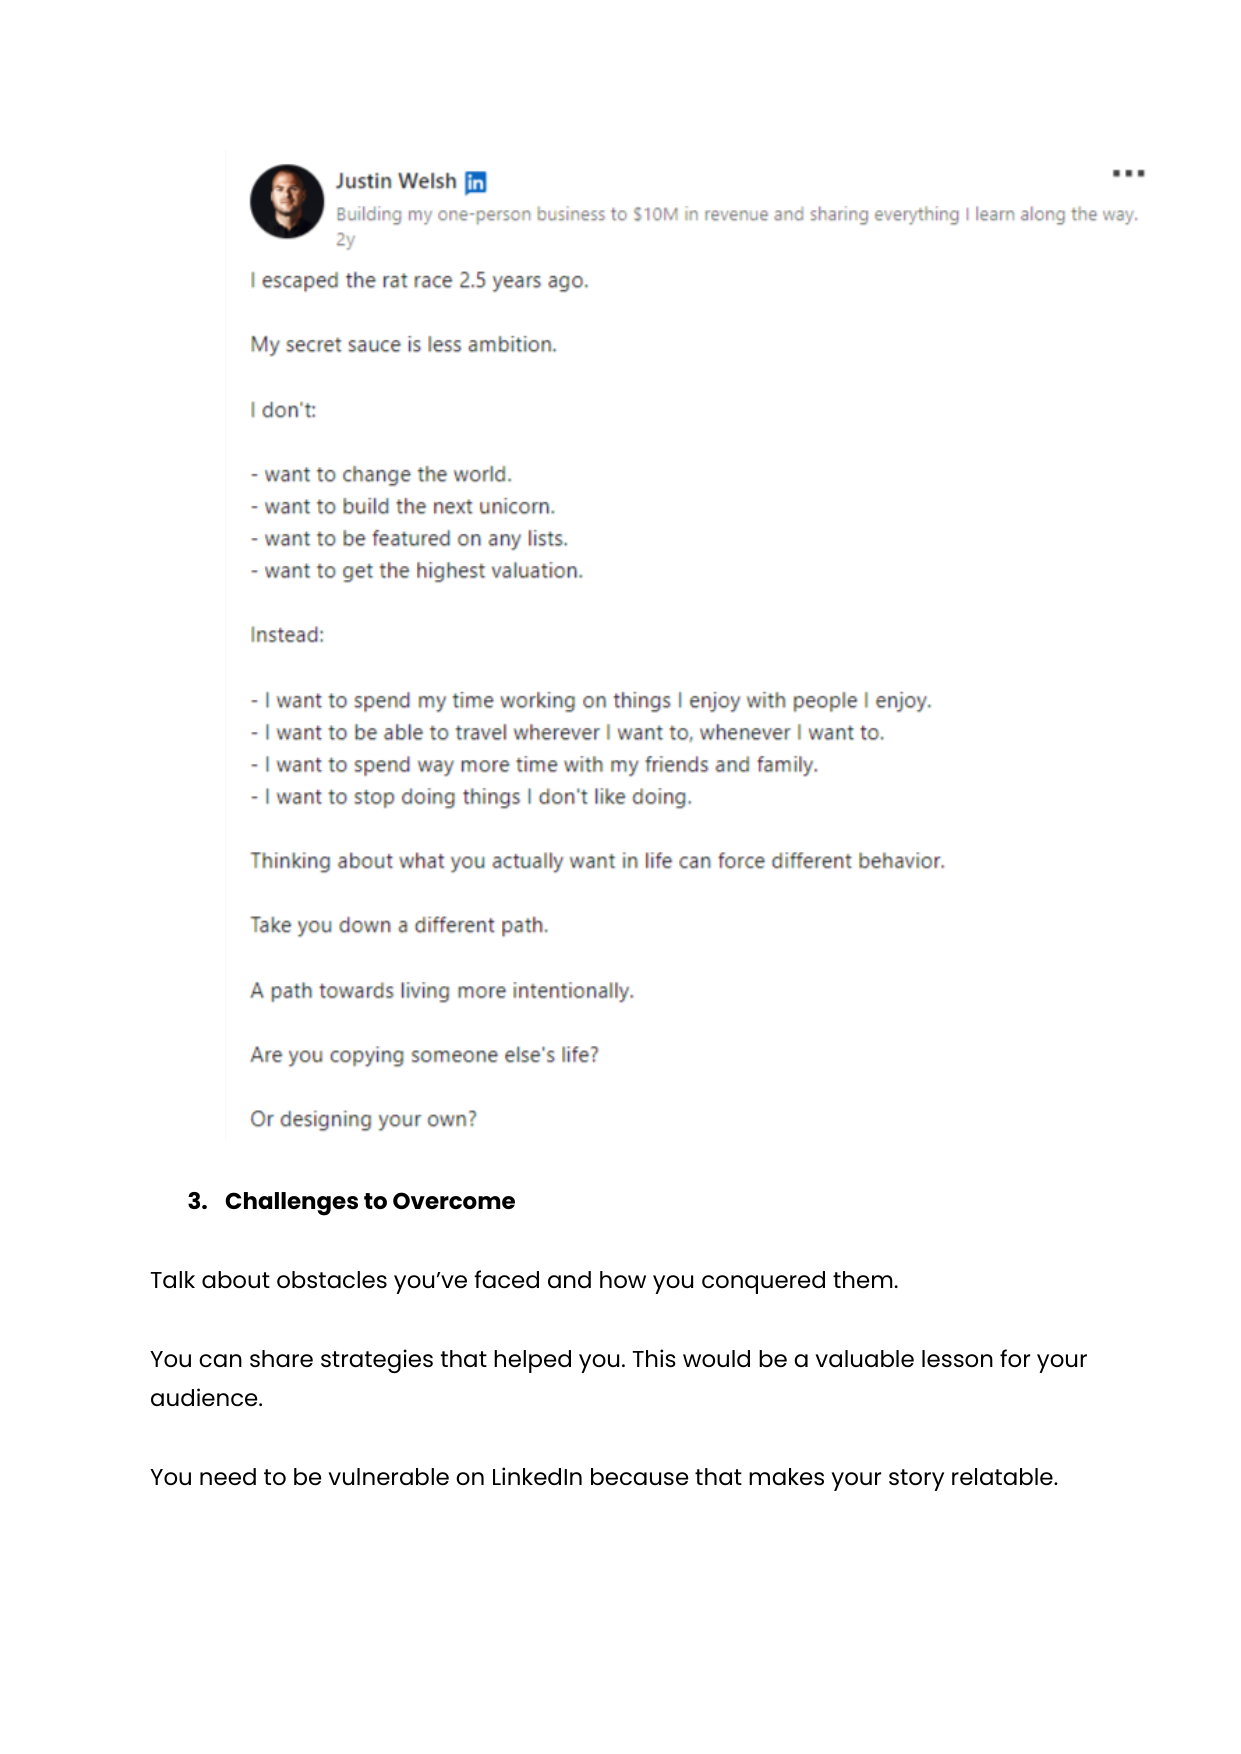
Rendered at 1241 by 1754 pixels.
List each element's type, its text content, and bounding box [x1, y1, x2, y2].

text You need to be vulnerable on LinkedIn because that makes your story relatable. [150, 1459, 1090, 1494]
picture [225, 150, 1166, 1140]
list Challenges to Overcome [187, 1183, 1090, 1217]
text Talk about obstacles you’ve faced and how you conquered them. [150, 1222, 1090, 1296]
text You can share strategies that helped you. This would be a valuable lesson for your audience. [150, 1341, 1090, 1415]
